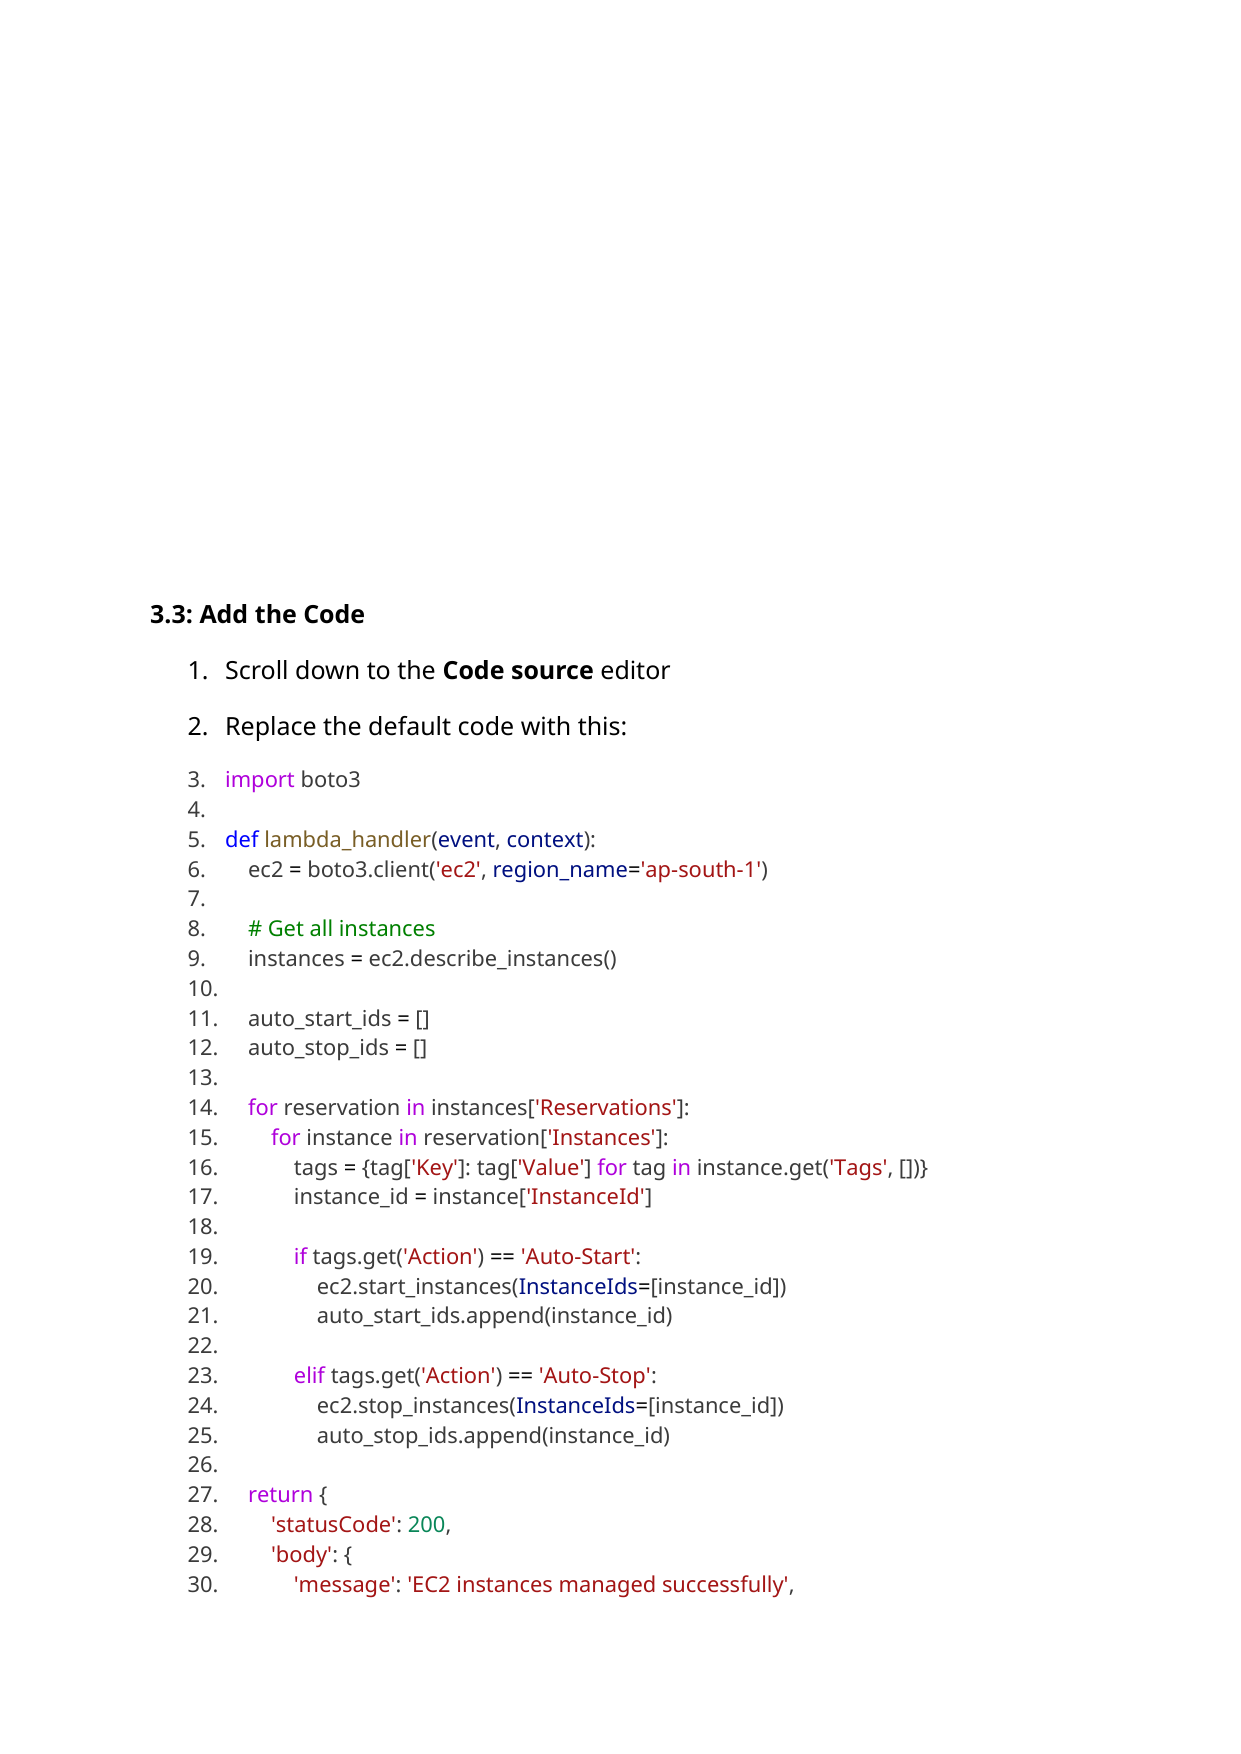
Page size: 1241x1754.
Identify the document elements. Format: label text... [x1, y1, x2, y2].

list import boto3 [187, 764, 1090, 794]
list 'message': 'EC2 instances managed successfully', [187, 1568, 1090, 1598]
list auto_start_ids.append(instance_id) [187, 1300, 1090, 1330]
list return { [187, 1479, 1090, 1509]
list instance_id = instance['InstanceId'] [187, 1181, 1090, 1211]
list 'body': { [187, 1539, 1090, 1568]
list ec2.stop_instances(InstanceIds=[instance_id]) [187, 1390, 1090, 1419]
list if tags.get('Action') == 'Auto-Start': [187, 1241, 1090, 1271]
list 'statusCode': 200, [187, 1509, 1090, 1539]
list elif tags.get('Action') == 'Auto-Stop': [187, 1360, 1090, 1390]
list for instance in reservation['Instances']: [187, 1122, 1090, 1151]
list for reservation in instances['Reservations']: [187, 1092, 1090, 1122]
list Scroll down to the Code source editor [187, 652, 1090, 687]
list auto_stop_ids = [] [187, 1032, 1090, 1062]
list def lambda_handler(event, context): [187, 824, 1090, 853]
list auto_stop_ids.append(instance_id) [187, 1419, 1090, 1449]
list ec2 = boto3.client('ec2', region_name='ap-south-1') [187, 853, 1090, 883]
list # Get all instances [187, 913, 1090, 943]
text 3.3: Add the Code [150, 597, 1090, 631]
list instances = ec2.describe_instances() [187, 943, 1090, 973]
list tags = {tag['Key']: tag['Value'] for tag in instance.get('Tags', [])} [187, 1151, 1090, 1181]
list auto_start_ids = [] [187, 1002, 1090, 1032]
list Replace the default code with this: [187, 708, 1090, 742]
list ec2.start_instances(InstanceIds=[instance_id]) [187, 1271, 1090, 1300]
